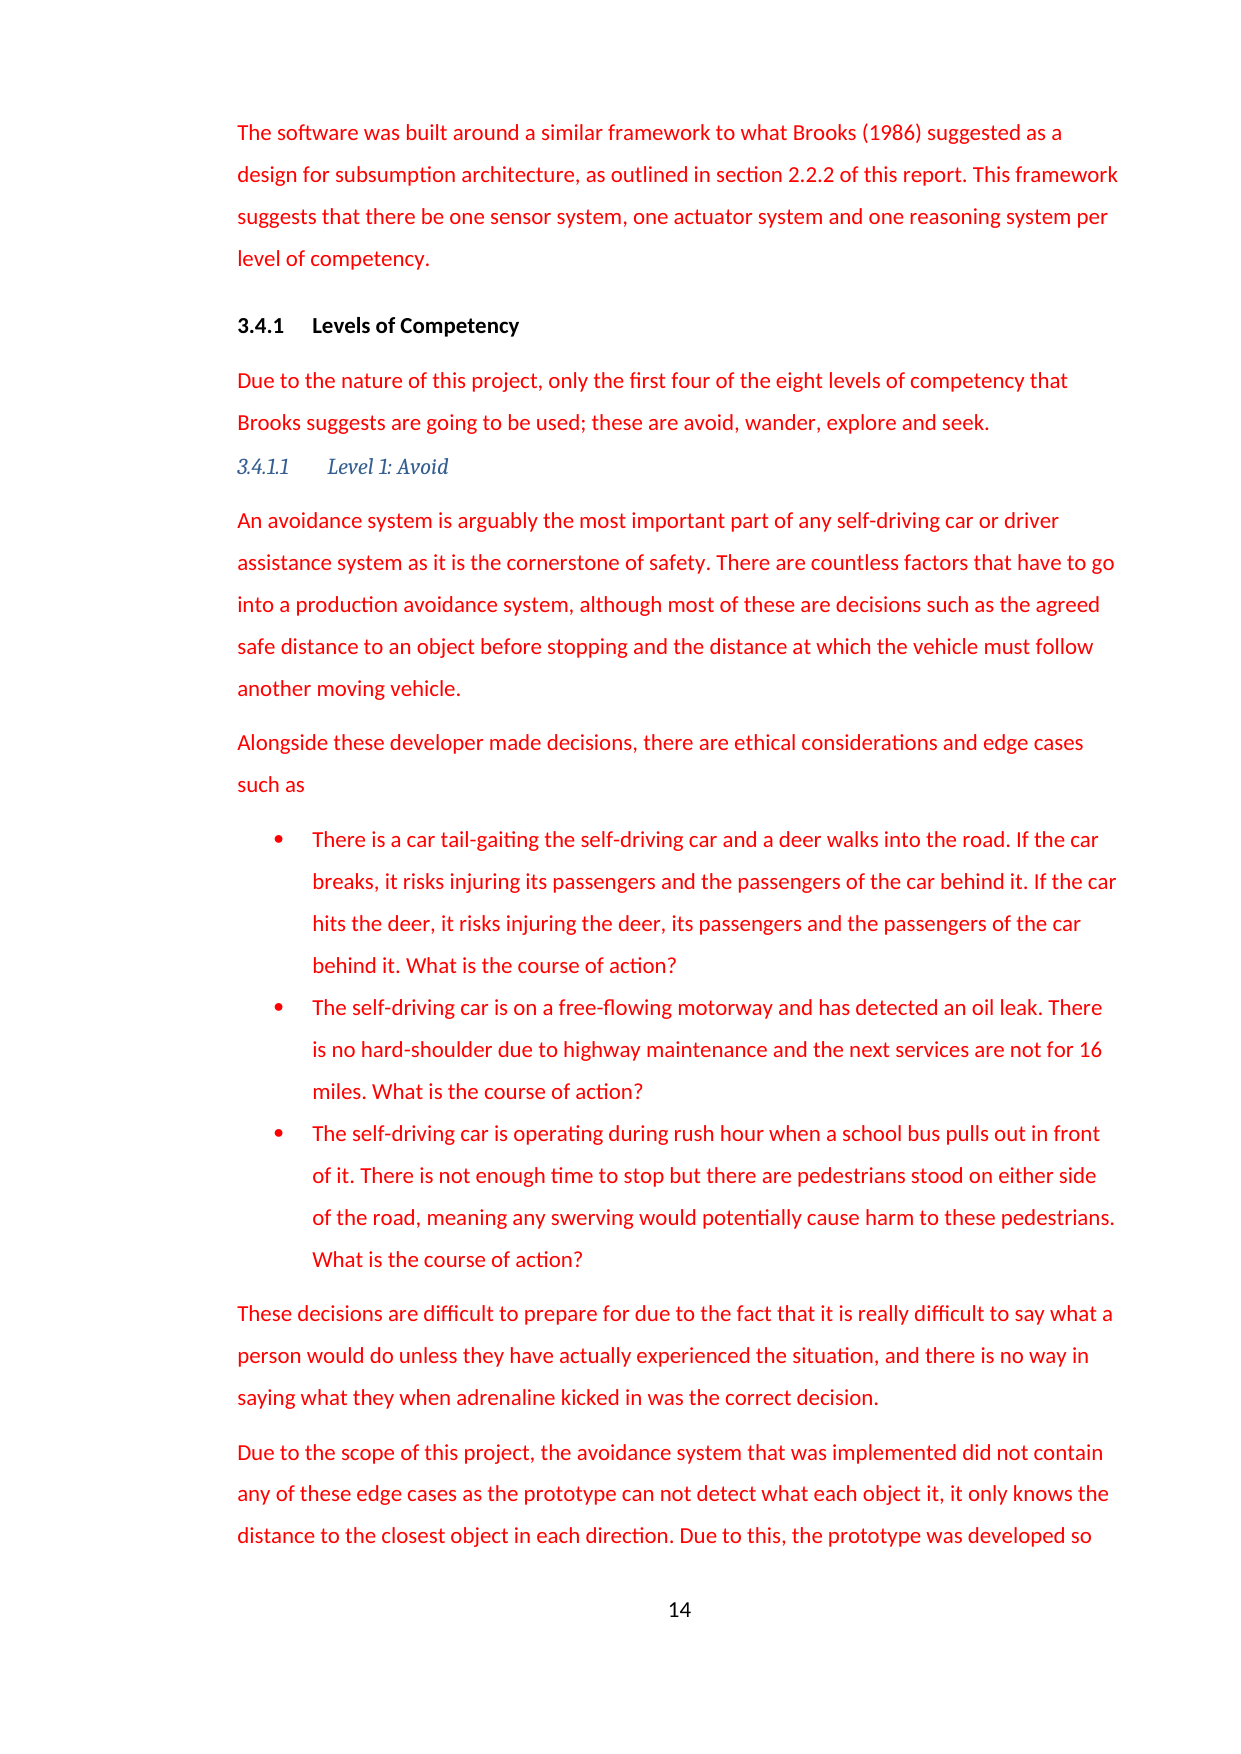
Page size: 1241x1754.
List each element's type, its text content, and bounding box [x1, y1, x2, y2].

text Alongside these developer made decisions, there are ethical considerations and edge cases such as [237, 728, 1122, 798]
list The self-driving car is on a free-flowing motorway and has detected an oil leak. There is no hard-shoulder due to highway maintenance and the next services are not for 16 miles. What is the course of action? [274, 993, 1122, 1105]
subtitle Levels of Competency [237, 311, 1122, 339]
text The software was built around a similar framework to what Brooks (1986) suggested as a design for subsumption architecture, as outlined in section 2.2.2 of this report. This framework suggests that there be one sensor system, one actuator system and one reasoning system per level of competency. [237, 118, 1122, 272]
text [237, 1438, 1122, 1549]
list There is a car tail-gaiting the self-driving car and a deer walks into the road. If the car breaks, it risks injuring its passengers and the passengers of the car behind it. If the car hits the deer, it risks injuring the deer, its passengers and the passengers of the car behind it. What is the course of action? [274, 825, 1122, 979]
text These decisions are difficult to prepare for due to the fact that it is really difficult to say what a person would do unless they have actually experienced the situation, and there is no way in saying what they when adrenaline kicked in was the correct decision. [237, 1299, 1122, 1411]
text An avoidance system is arguably the most important part of any self-driving car or driver assistance system as it is the cornerstone of safety. There are countless factors that have to go into a production avoidance system, although most of these are decisions such as the agreed safe distance to an object before stopping and the distance at which the vehicle must follow another moving vehicle. [237, 506, 1122, 702]
subtitle Level 1: Avoid [237, 454, 1122, 480]
list The self-driving car is operating during rush hour when a school bus pulls out in front of it. There is not enough time to stop but there are pedestrians stood on either side of the road, meaning any swerving would potentially cause harm to these pedestrians. What is the course of action? [274, 1119, 1122, 1273]
text Due to the nature of this project, only the first four of the eight levels of competency that Brooks suggests are going to be used; these are avoid, wander, explore and seek. [237, 366, 1122, 436]
